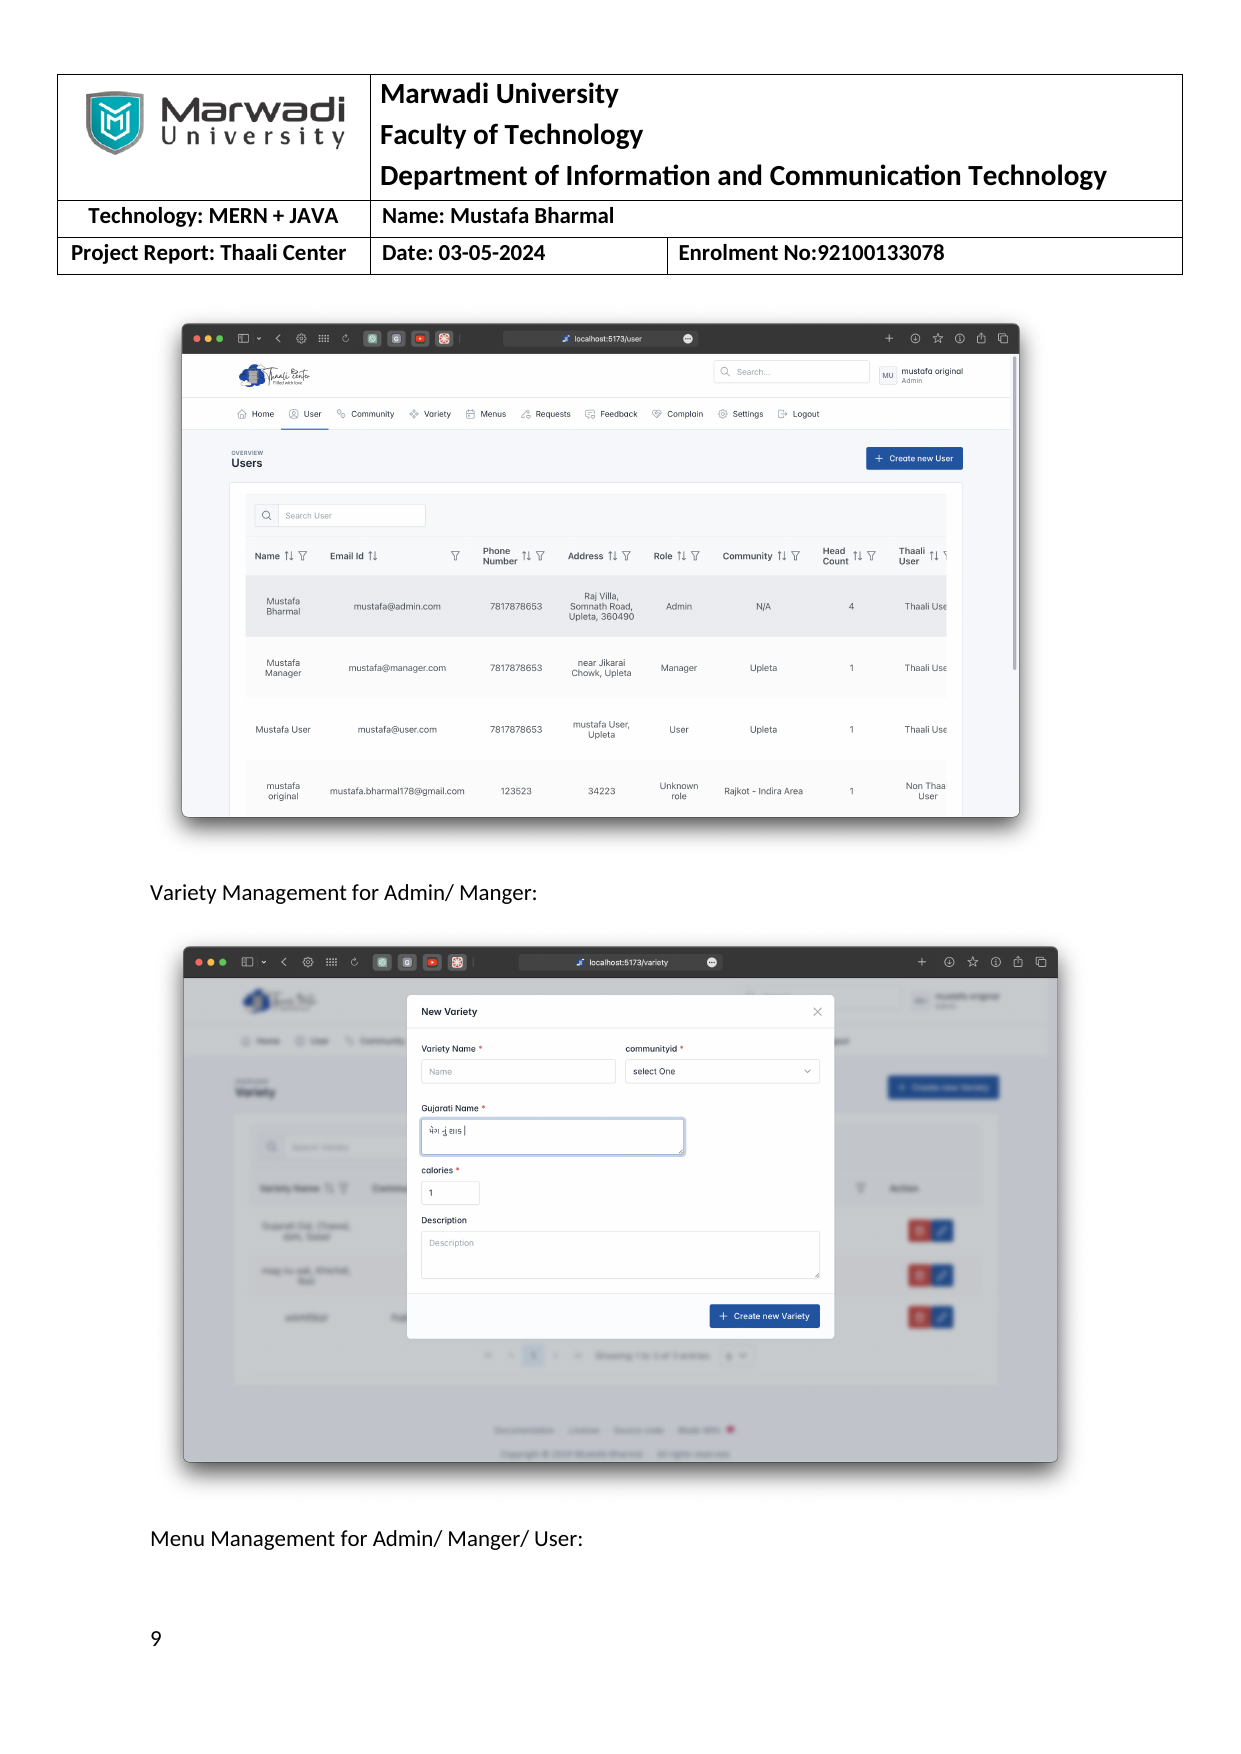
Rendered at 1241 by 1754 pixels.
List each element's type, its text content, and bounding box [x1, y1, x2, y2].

text Menu Management for Admin/ Manger/ User: [150, 1524, 1090, 1552]
picture [70, 75, 360, 171]
picture [150, 302, 1050, 859]
picture [150, 924, 1091, 1506]
text Variety Management for Admin/ Manger: [150, 878, 1090, 906]
